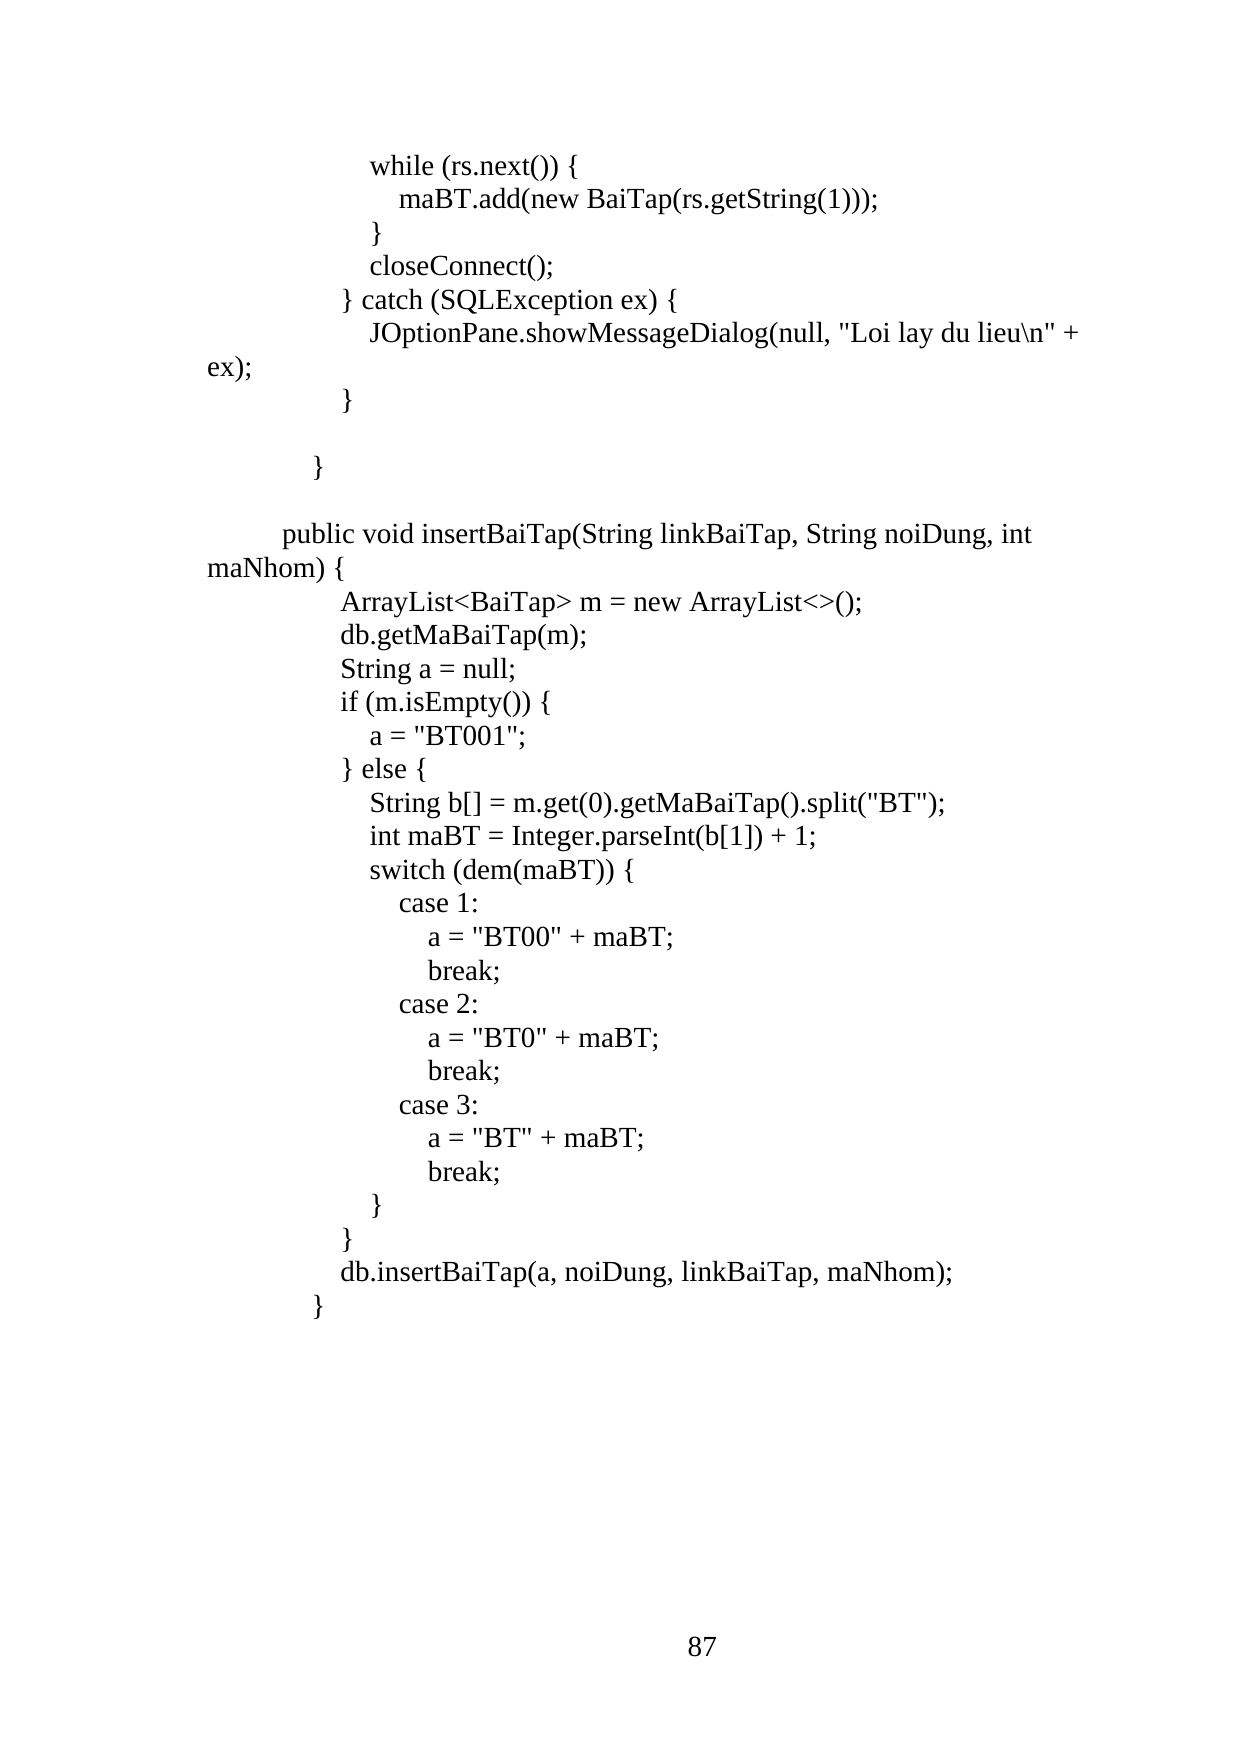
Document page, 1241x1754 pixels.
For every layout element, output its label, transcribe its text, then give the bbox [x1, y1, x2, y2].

text if (m.isEmpty()) { [207, 684, 1122, 718]
text String b[] = m.get(0).getMaBaiTap().split("BT"); [207, 785, 1122, 818]
text } catch (SQLException ex) { [207, 282, 1122, 315]
text case 3: [207, 1087, 1122, 1120]
text int maBT = Integer.parseInt(b[1]) + 1; [207, 818, 1122, 852]
text a = "BT" + maBT; [207, 1120, 1122, 1154]
text a = "BT001"; [207, 718, 1122, 751]
text a = "BT00" + maBT; [207, 919, 1122, 953]
text db.insertBaiTap(a, noiDung, linkBaiTap, maNhom); [207, 1254, 1122, 1288]
text ArrayList<BaiTap> m = new ArrayList<>(); [207, 584, 1122, 617]
text } [207, 1187, 1122, 1221]
text String a = null; [207, 651, 1122, 684]
text break; [207, 1053, 1122, 1087]
text closeConnect(); [207, 248, 1122, 282]
text db.getMaBaiTap(m); [207, 617, 1122, 651]
text switch (dem(maBT)) { [207, 852, 1122, 886]
text maBT.add(new BaiTap(rs.getString(1))); [207, 181, 1122, 215]
text public void insertBaiTap(String linkBaiTap, String noiDung, int maNhom) { [207, 517, 1122, 584]
text break; [207, 1154, 1122, 1187]
text } [207, 382, 1122, 416]
text JOptionPane.showMessageDialog(null, "Loi lay du lieu\n" + ex); [207, 315, 1122, 382]
text a = "BT0" + maBT; [207, 1020, 1122, 1053]
text break; [207, 953, 1122, 986]
text } [207, 215, 1122, 248]
text case 1: [207, 886, 1122, 919]
text } [207, 449, 1122, 483]
text while (rs.next()) { [207, 148, 1122, 181]
text } [207, 1288, 1122, 1322]
text case 2: [207, 986, 1122, 1020]
text } [207, 1221, 1122, 1254]
text } else { [207, 751, 1122, 785]
